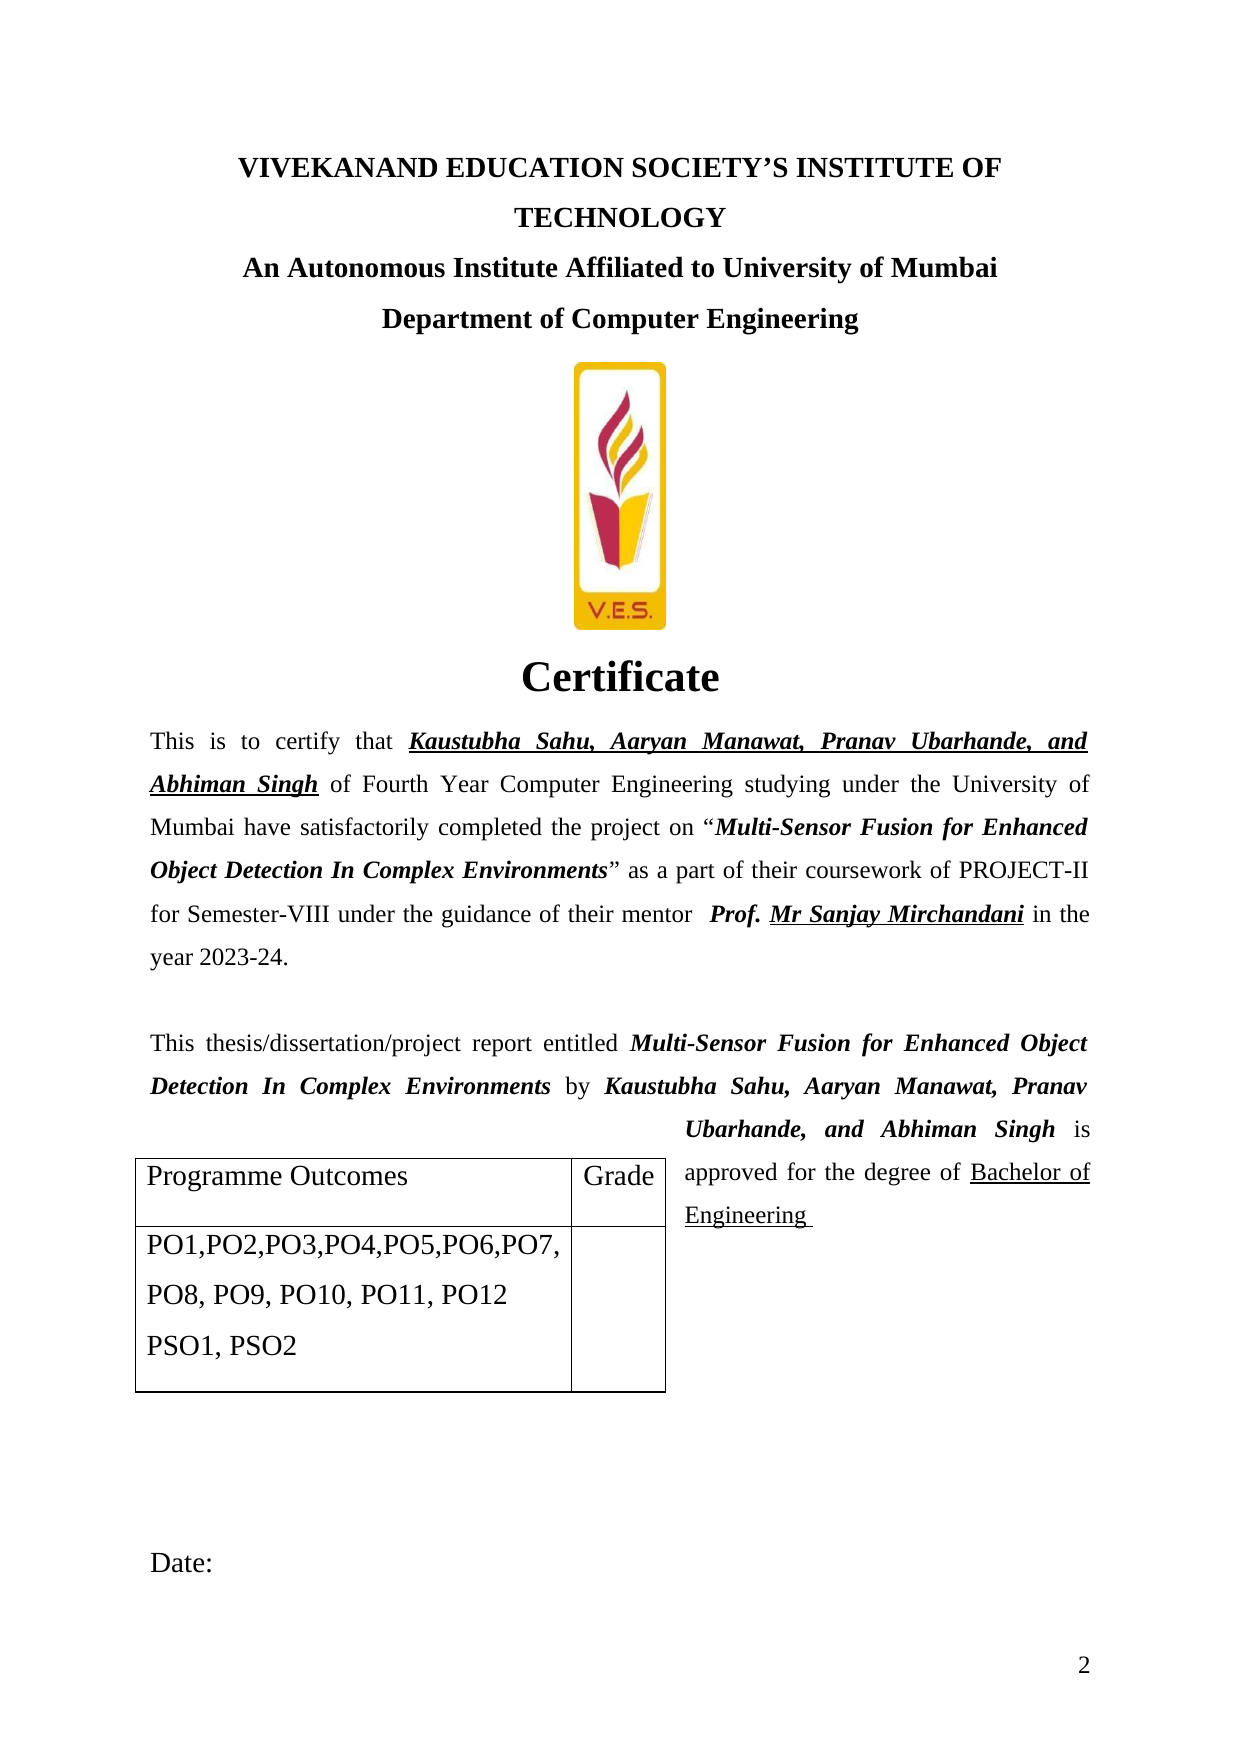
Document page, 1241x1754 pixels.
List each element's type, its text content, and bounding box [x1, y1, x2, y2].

picture [573, 362, 667, 630]
text An Autonomous Institute Affiliated to University of Mumbai [150, 251, 1090, 284]
table_header Programme Outcomes [136, 1159, 571, 1226]
text VIVEKANAND EDUCATION SOCIETY’S INSTITUTE OF TECHNOLOGY [150, 150, 1090, 234]
table_header Grade [572, 1159, 665, 1226]
text Department of Computer Engineering [150, 301, 1090, 334]
text Certificate [150, 651, 1090, 701]
text This is to certify that Kaustubha Sahu, Aaryan Manawat, Pranav Ubarhande, and Abhiman Singh of Fourth Year Computer Engineering studying under the University of Mumbai have satisfactorily completed the project on “Multi-Sensor Fusion for Enhanced Object Detection In Complex Environments” as a part of their coursework of PROJECT-II for Semester-VIII under the guidance of their mentor Prof. Mr Sanjay Mirchandani in the year 2023-24. [150, 726, 1090, 971]
text Date: [150, 1546, 1090, 1579]
table_cell PO1,PO2,PO3,PO4,PO5,PO6,PO7, PO8, PO9, PO10, PO11, PO12 PSO1, PSO2 [136, 1227, 571, 1391]
table_cell [572, 1227, 665, 1391]
text This thesis/dissertation/project report entitled Multi-Sensor Fusion for Enhanced Object Detection In Complex Environments by Kaustubha Sahu, Aaryan Manawat, Pranav Ubarhande, and Abhiman Singh is approved for the degree of Bachelor of Engineering [150, 1028, 1090, 1229]
